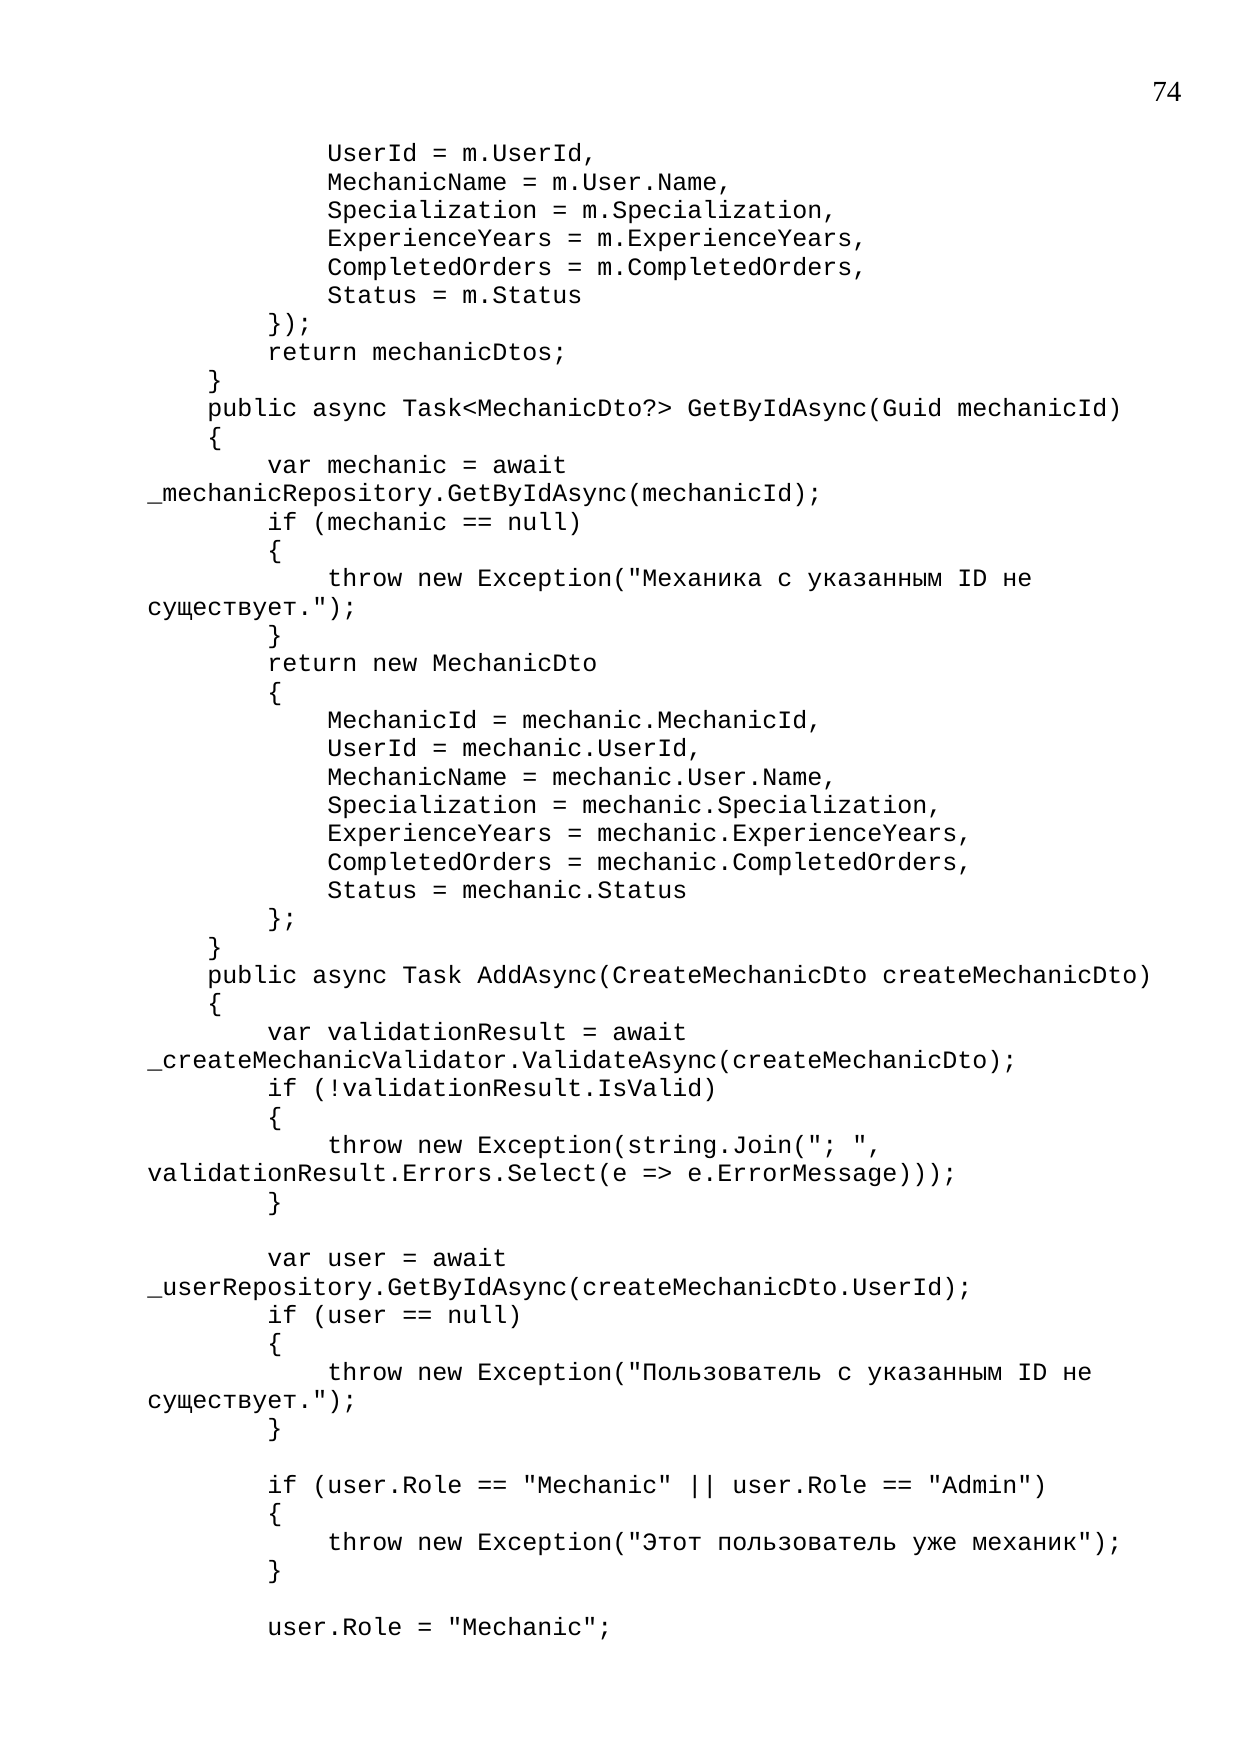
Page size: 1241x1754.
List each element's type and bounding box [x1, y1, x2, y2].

table_header [136, 141, 1180, 1643]
